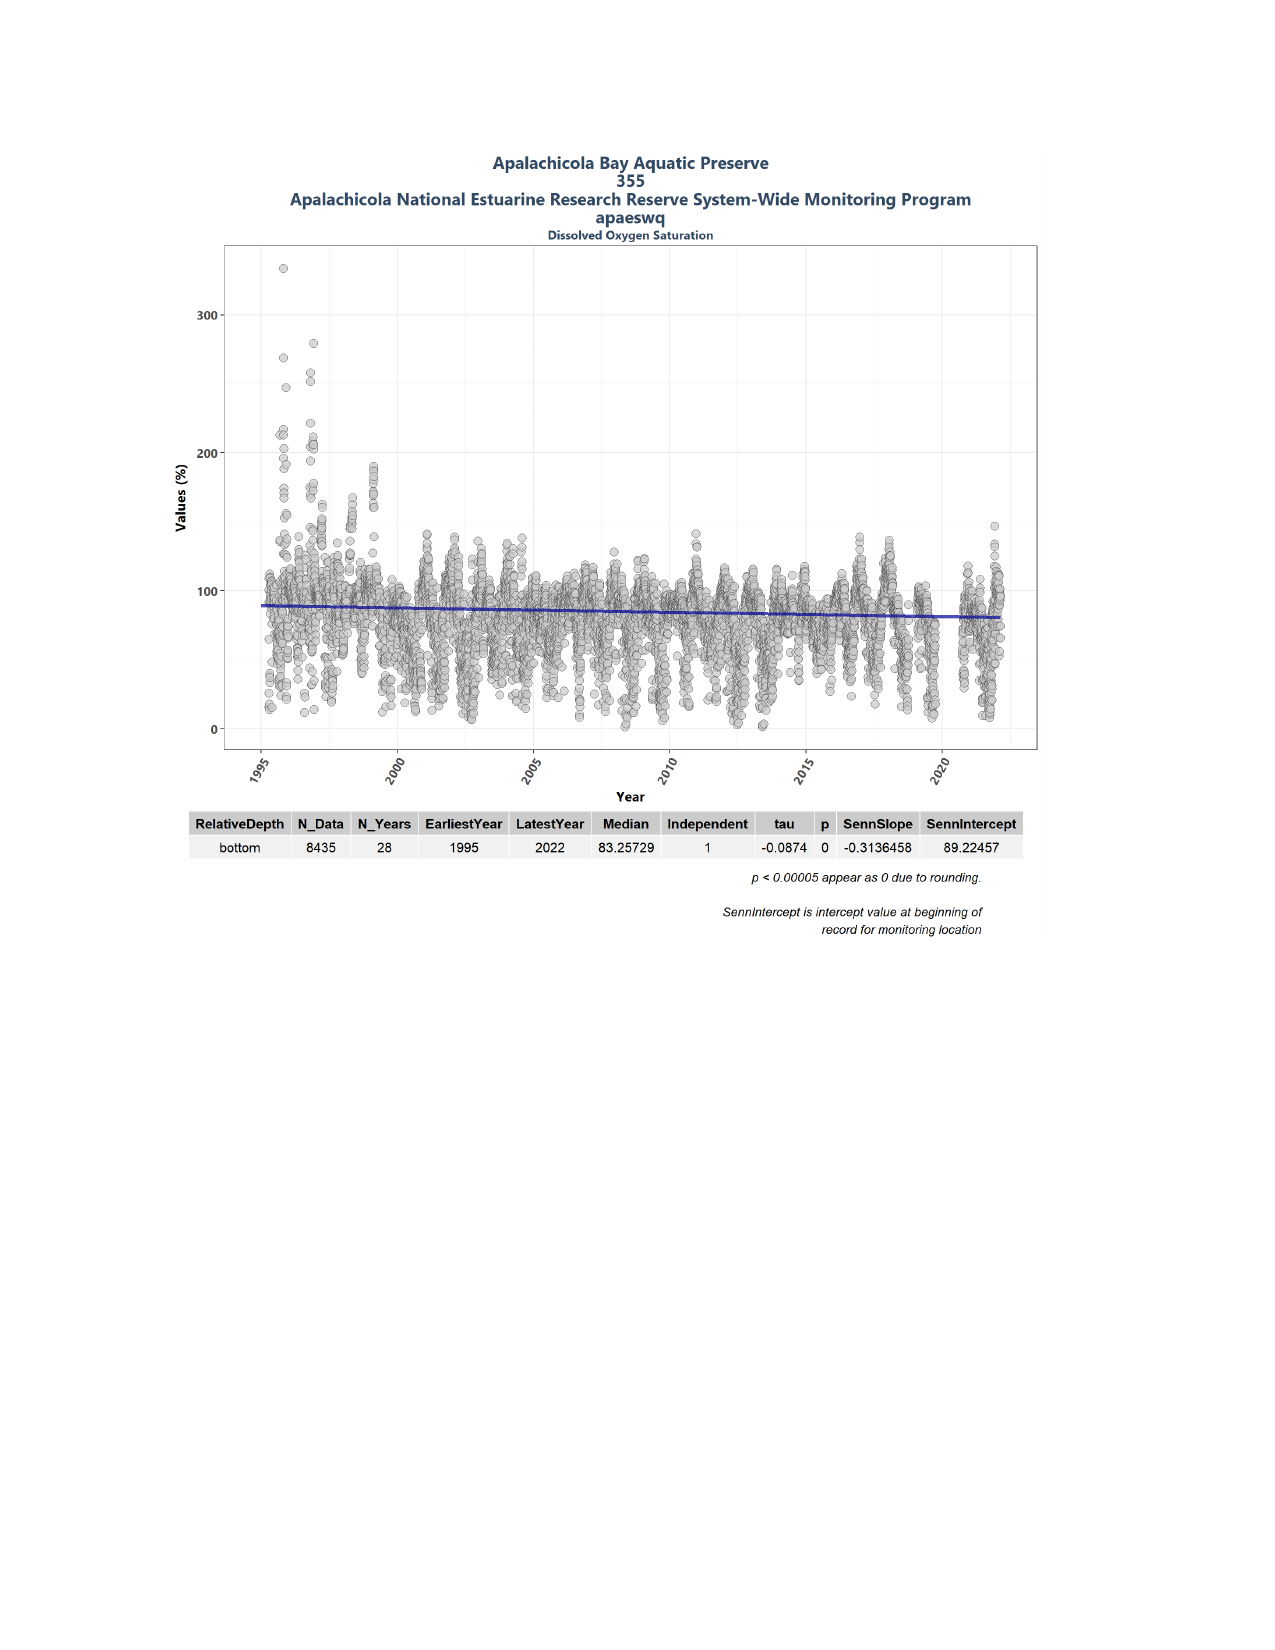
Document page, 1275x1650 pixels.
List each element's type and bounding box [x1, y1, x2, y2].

picture [168, 150, 1044, 938]
